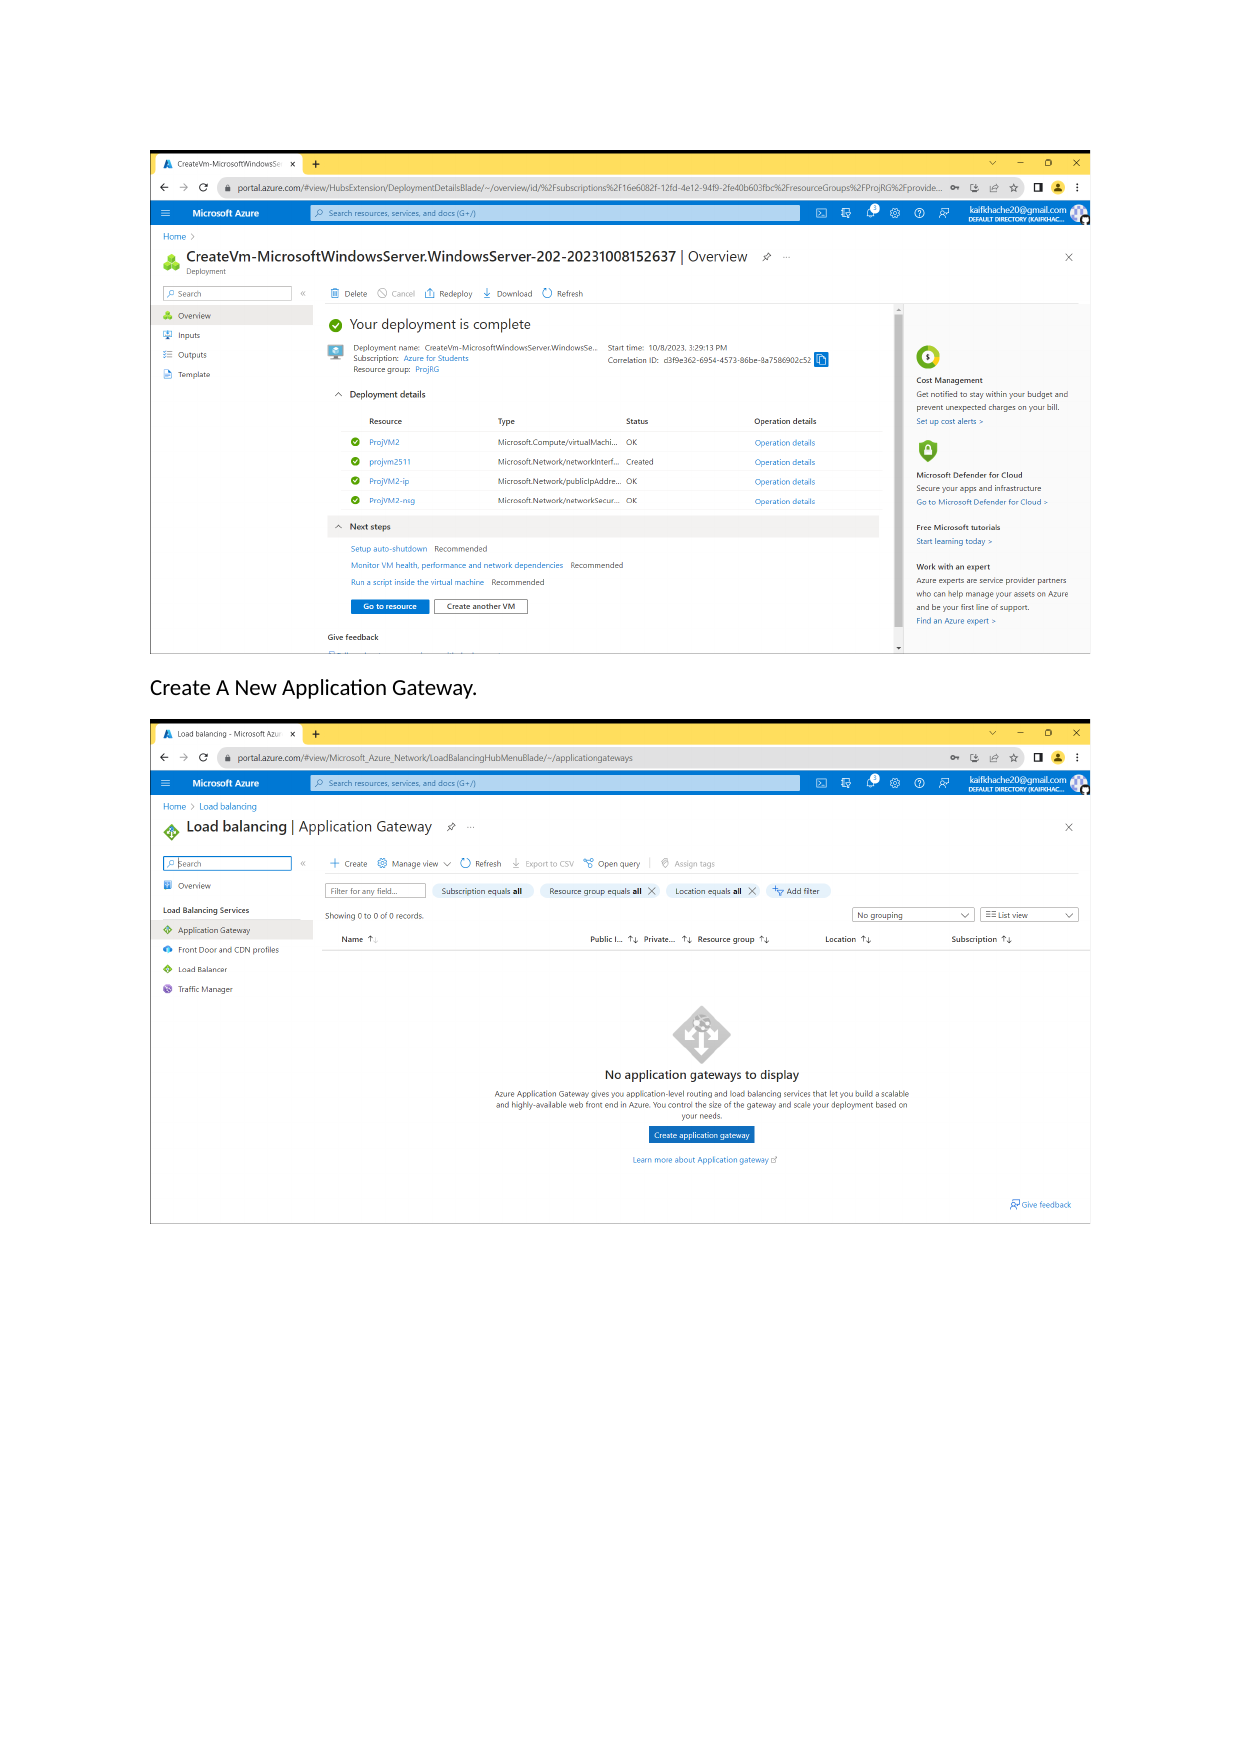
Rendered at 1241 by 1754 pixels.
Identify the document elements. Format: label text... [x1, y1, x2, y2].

text Create A New Application Gateway. [150, 673, 1090, 701]
picture [150, 150, 1091, 654]
picture [150, 719, 1091, 1224]
